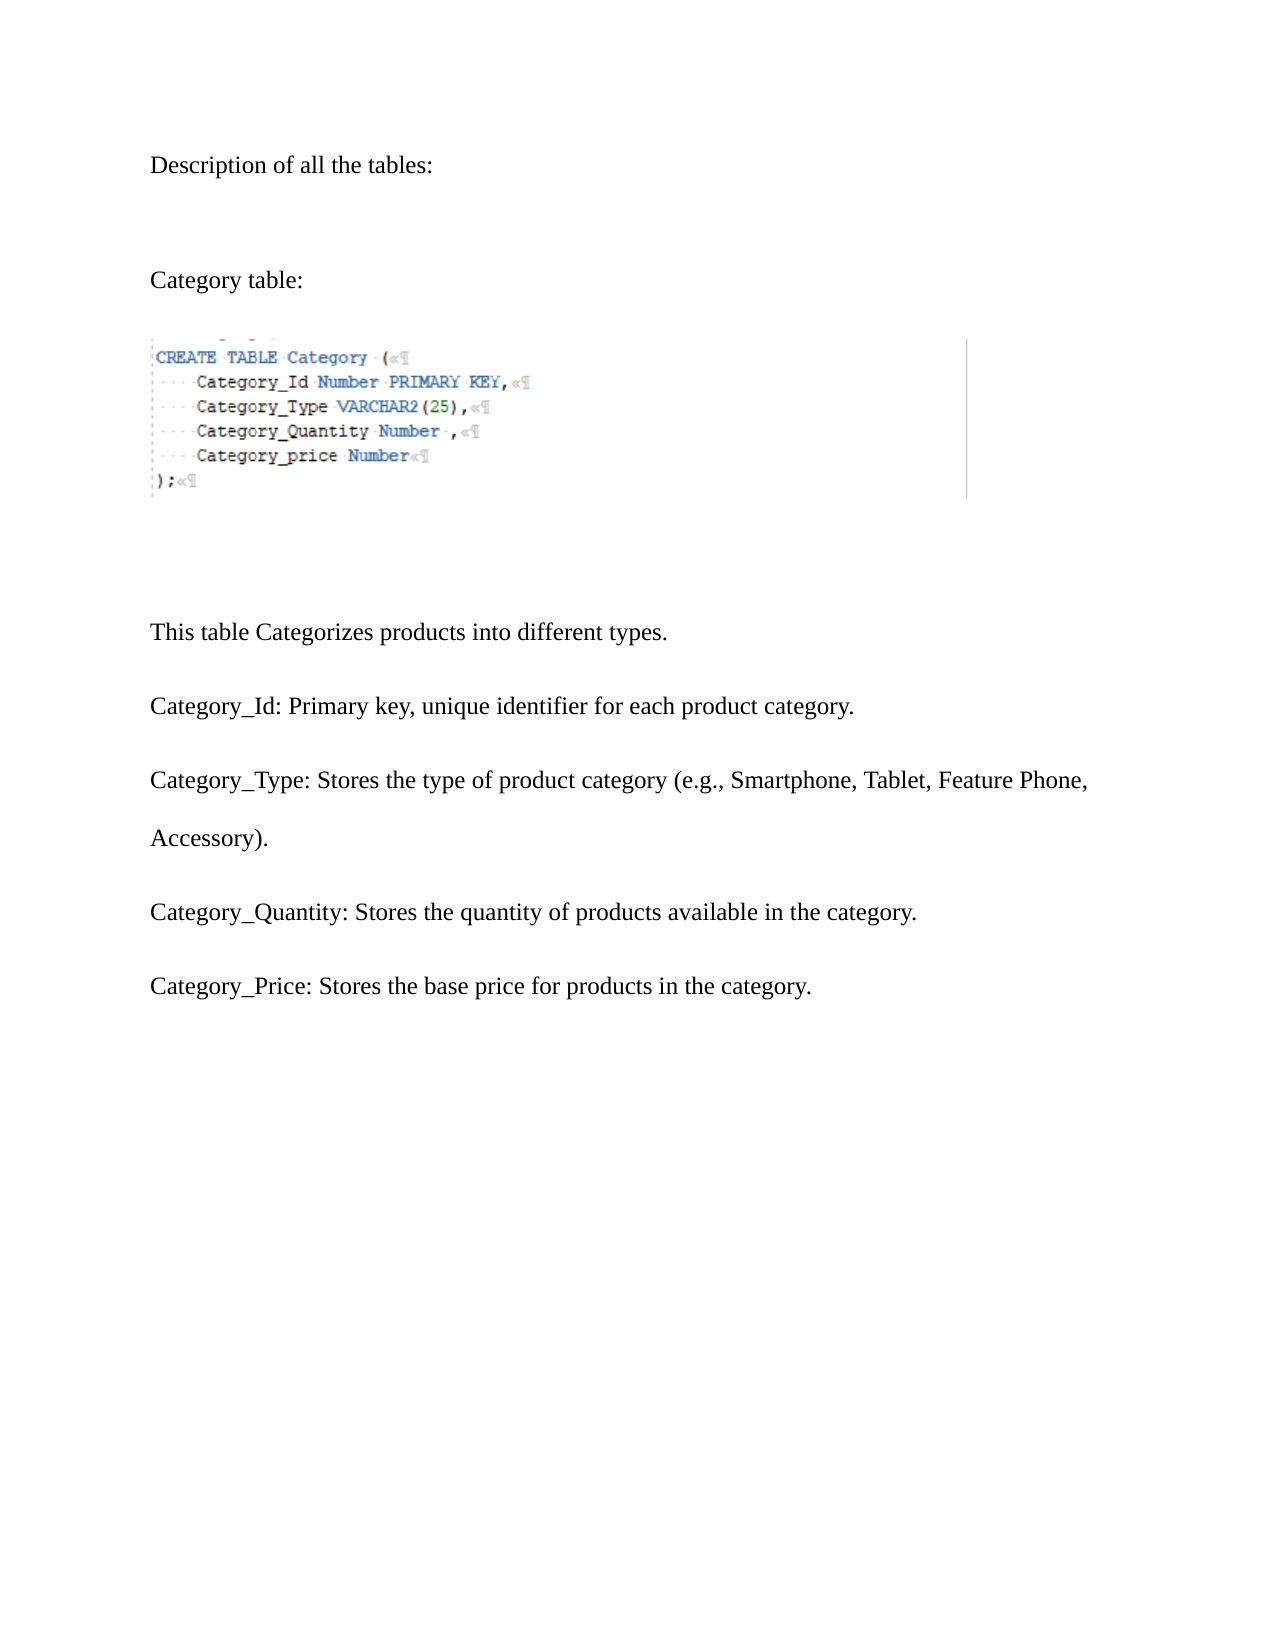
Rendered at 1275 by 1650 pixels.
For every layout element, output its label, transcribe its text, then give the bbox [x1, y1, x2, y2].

picture [150, 339, 1125, 498]
text Description of all the tables: Category table: [150, 150, 1125, 294]
text Category_Quantity: Stores the quantity of products available in the category. [150, 897, 1125, 926]
text This table Categorizes products into different types. [150, 617, 1125, 646]
text Category_Price: Stores the base price for products in the category. [150, 971, 1125, 1000]
text Category_Id: Primary key, unique identifier for each product category. [150, 691, 1125, 720]
text Category_Type: Stores the type of product category (e.g., Smartphone, Tablet, Feature Phone, Accessory). [150, 765, 1125, 851]
